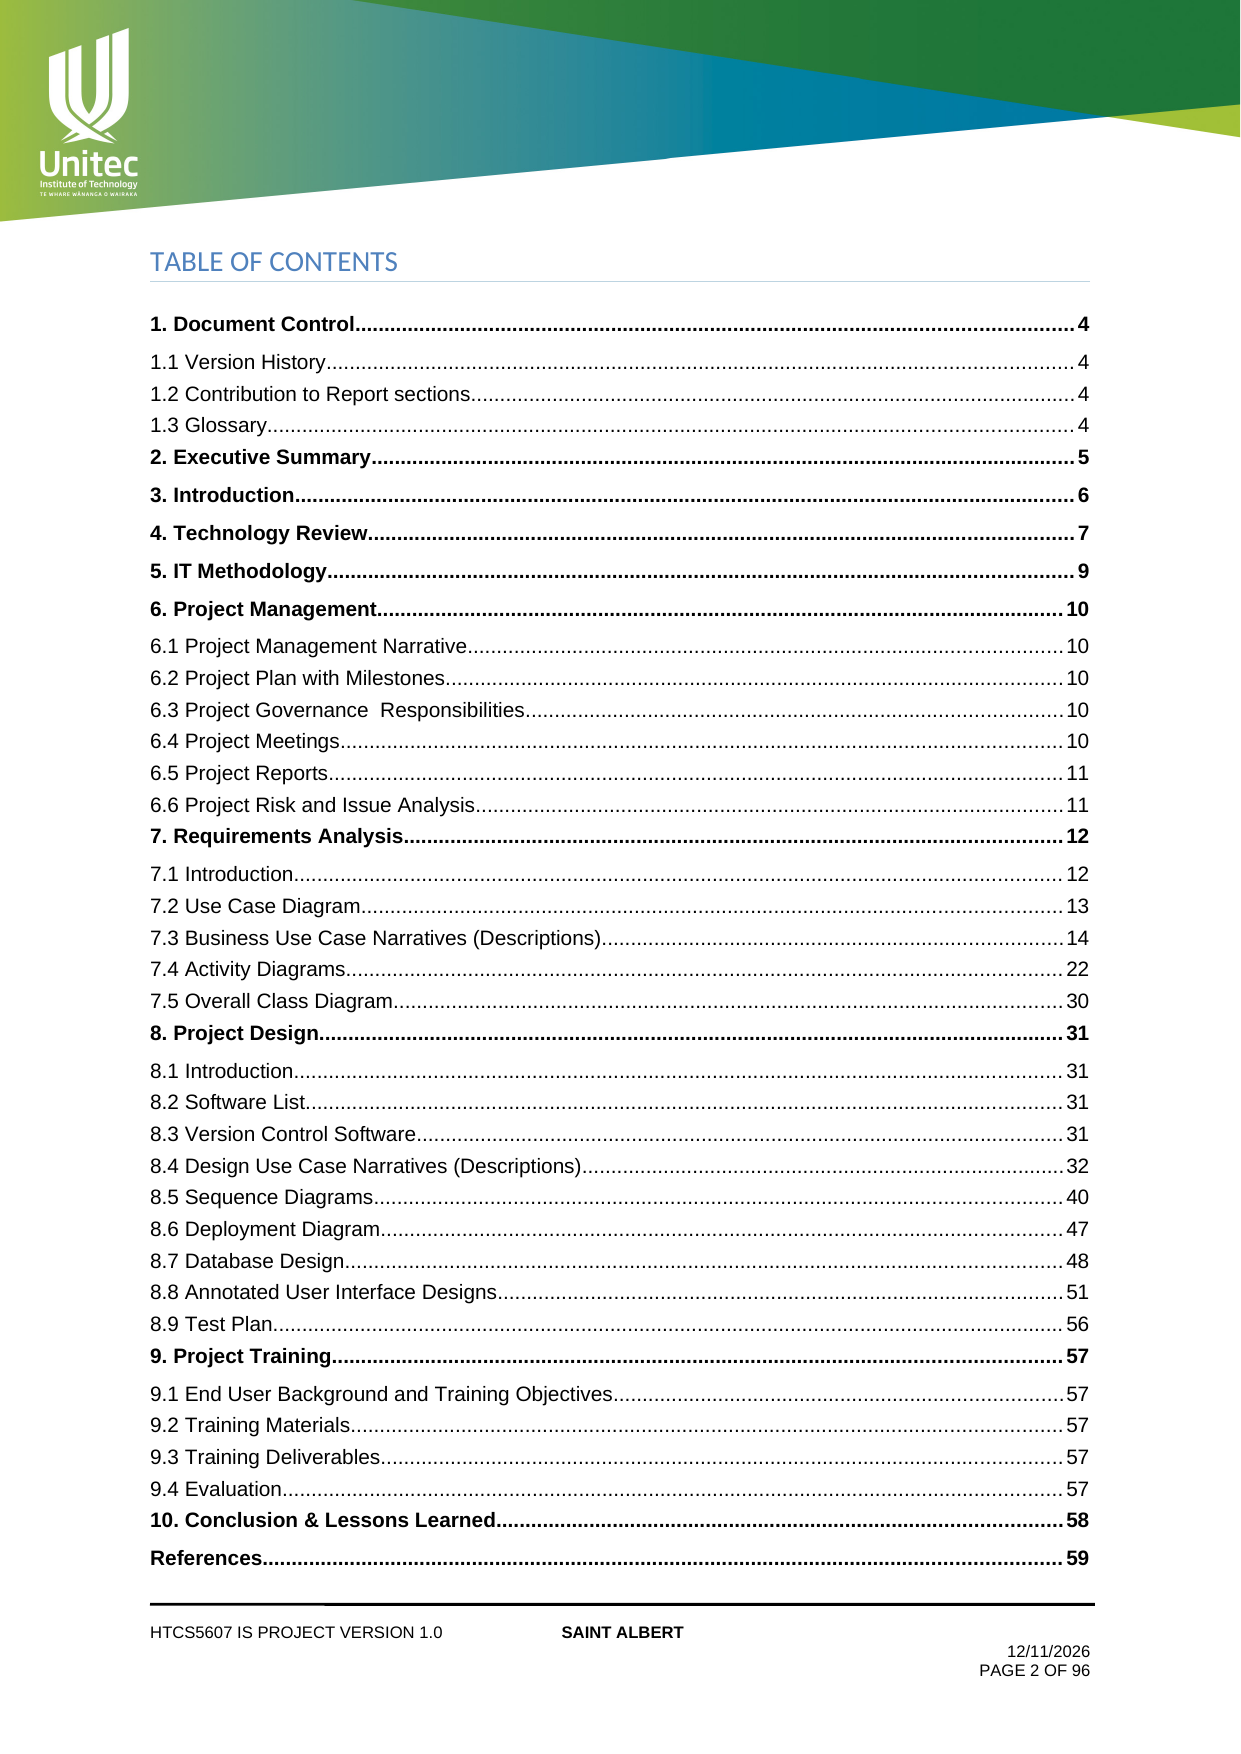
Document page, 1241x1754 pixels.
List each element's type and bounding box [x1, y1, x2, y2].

picture [0, 0, 1241, 238]
